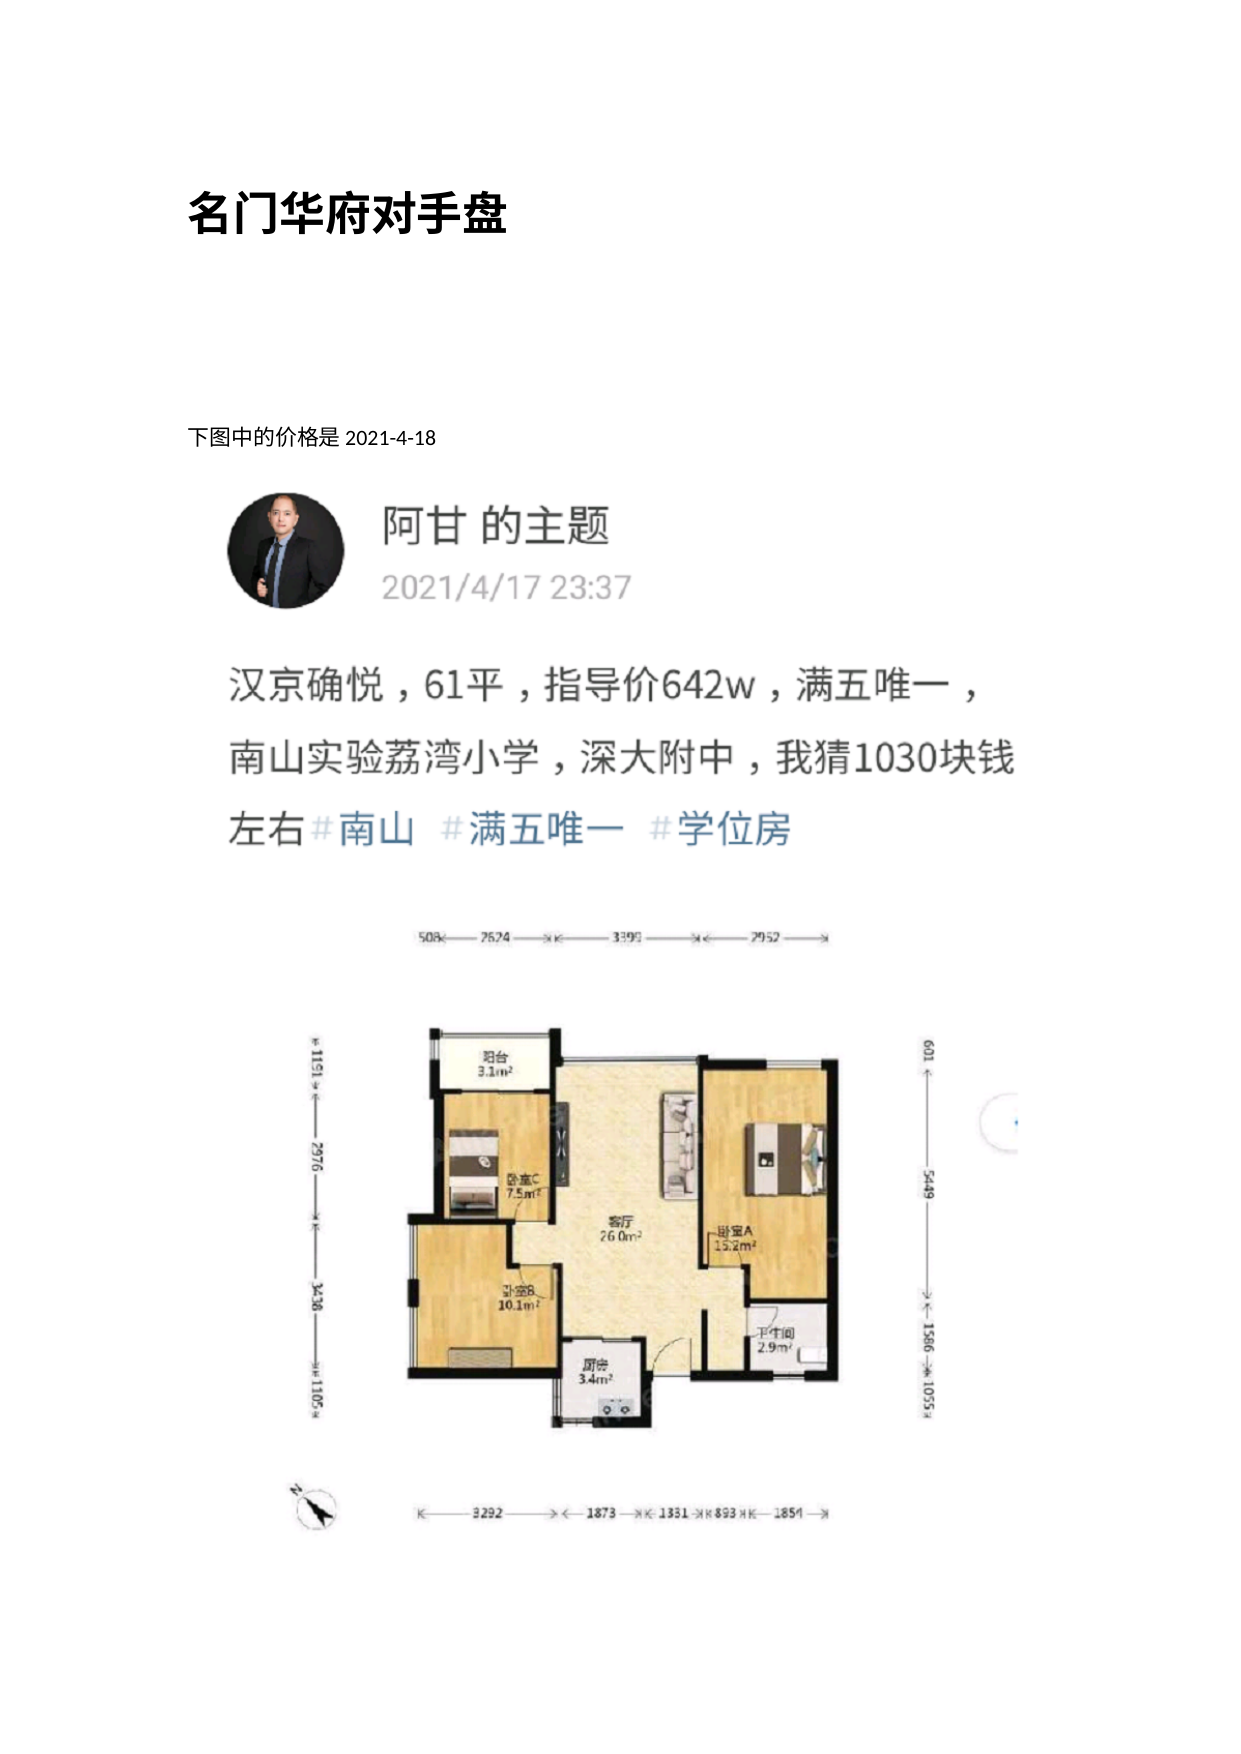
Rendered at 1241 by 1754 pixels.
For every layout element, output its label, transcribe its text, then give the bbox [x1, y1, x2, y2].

subtitle 名门华府对手盘 [187, 162, 1053, 259]
text 下图中的价格是2021-4-18 [187, 419, 1053, 452]
picture [187, 484, 1053, 1554]
